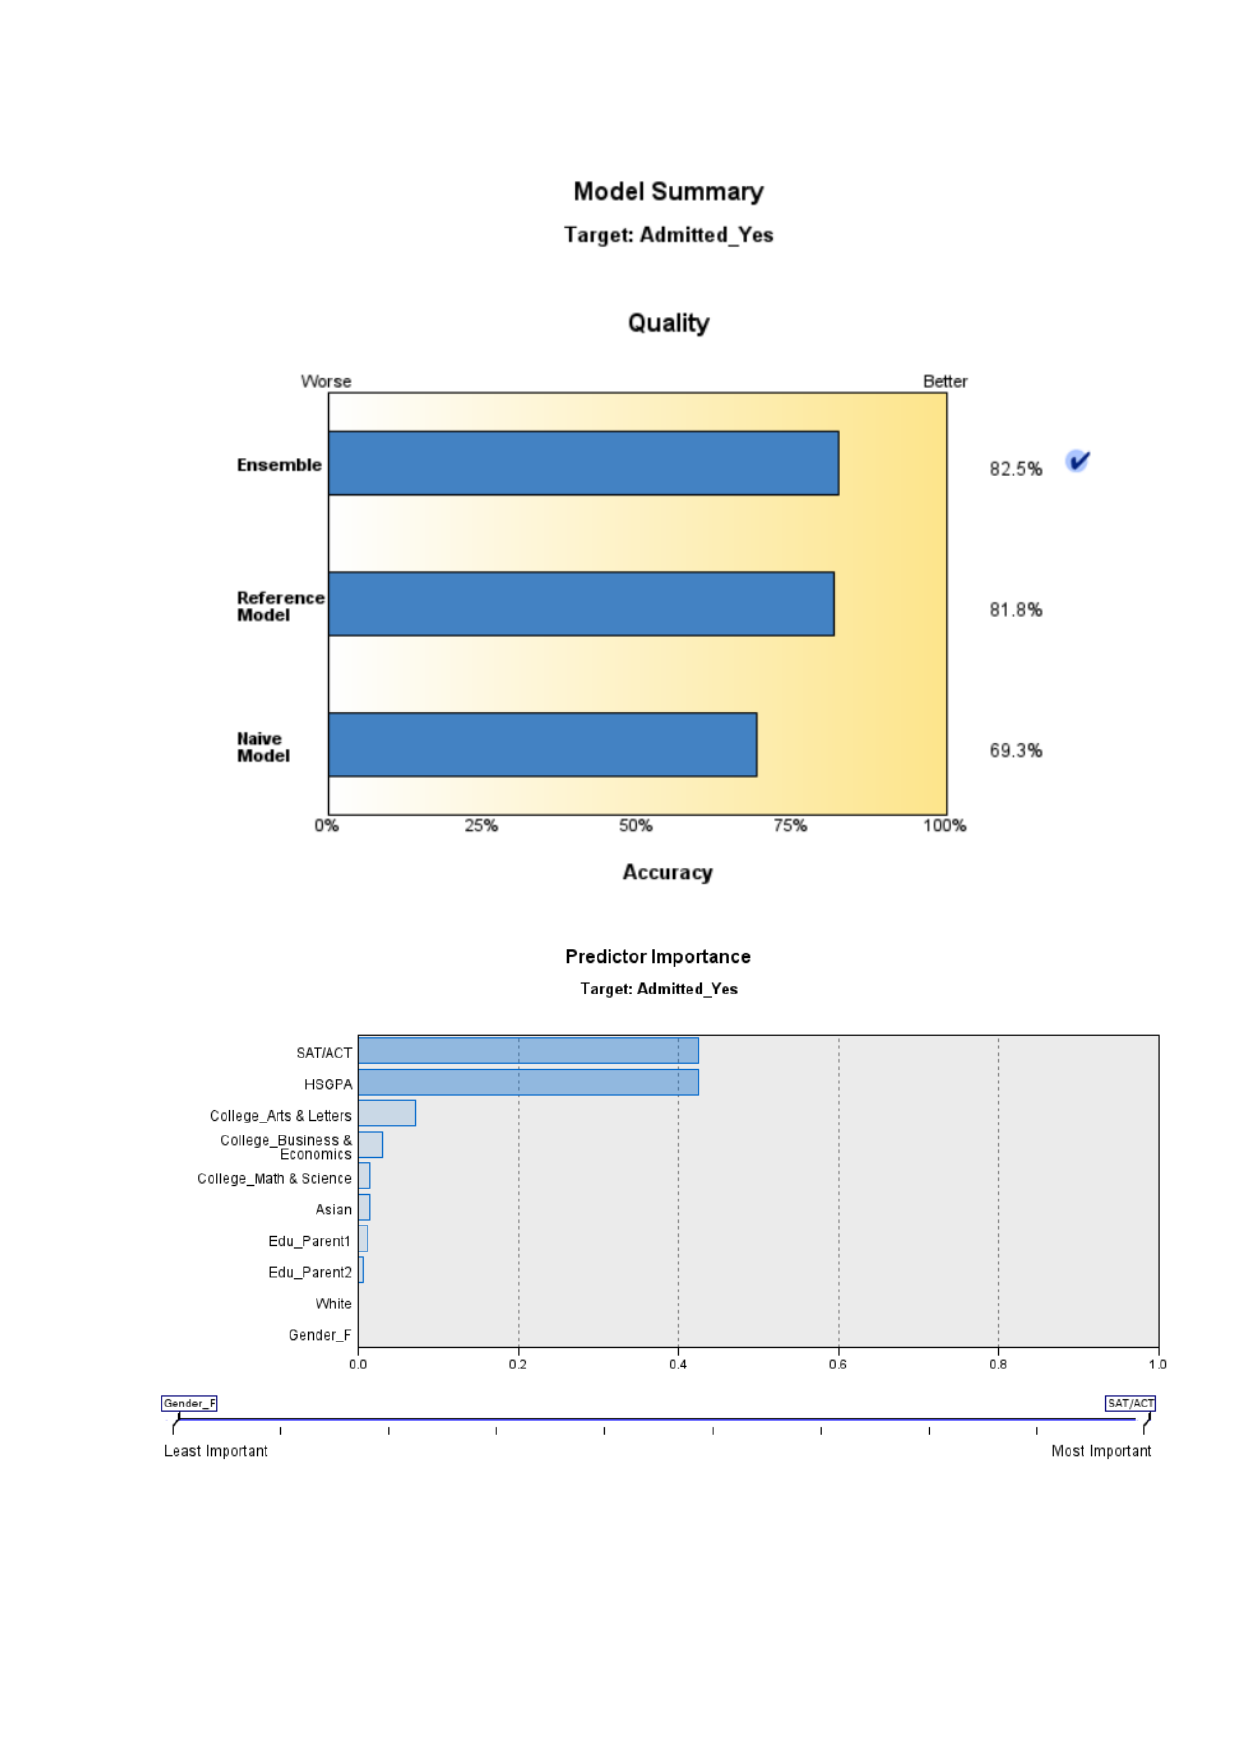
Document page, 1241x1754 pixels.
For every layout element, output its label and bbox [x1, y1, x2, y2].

picture [150, 916, 1185, 1471]
picture [150, 150, 1185, 888]
